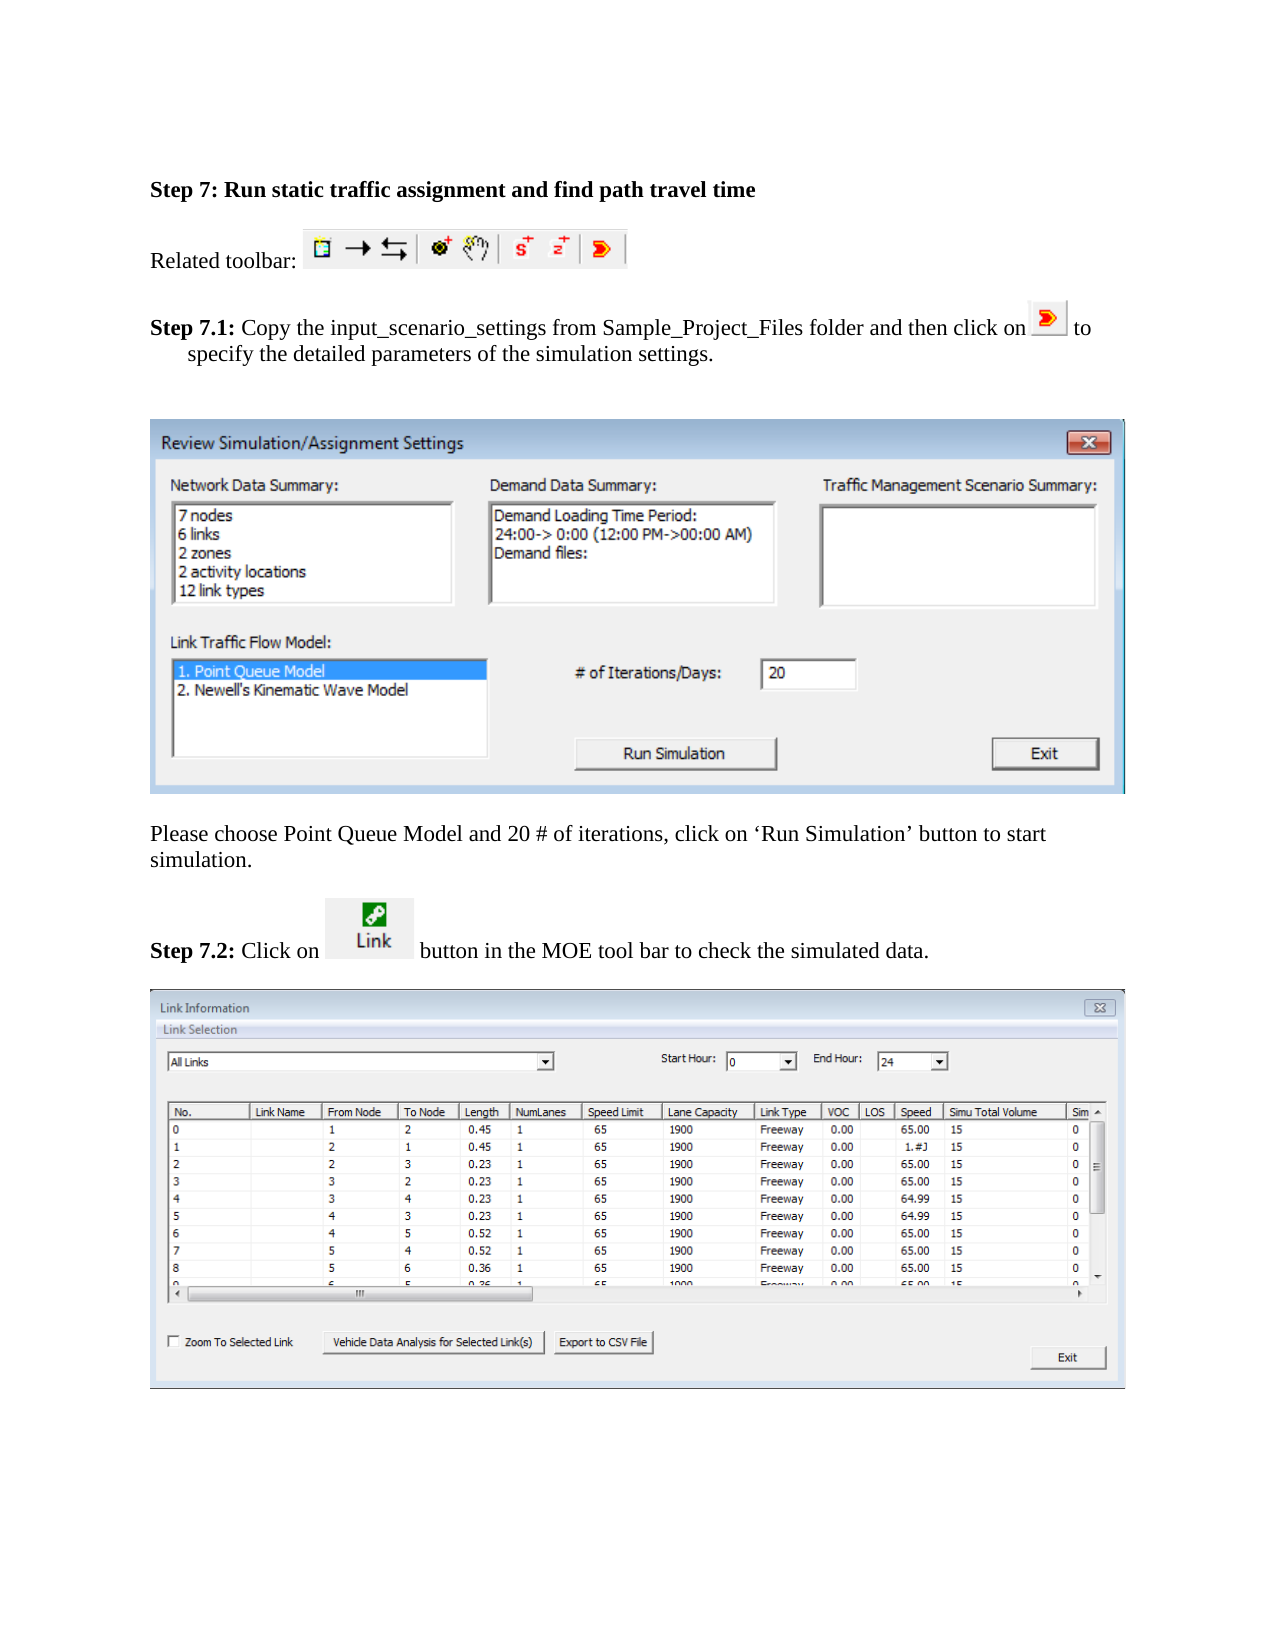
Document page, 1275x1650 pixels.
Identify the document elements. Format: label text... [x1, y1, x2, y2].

text Step 7.2: Click on button in the MOE tool bar to check the simulated data. [150, 899, 1125, 963]
text Step 7.1: Copy the input_scenario_settings from Sample_Project_Files folder and then click on to specify the detailed parameters of the simulation settings. [150, 299, 1125, 367]
picture [325, 898, 415, 959]
picture [150, 419, 1125, 794]
subtitle Step 7: Run static traffic assignment and find path travel time [150, 176, 1125, 203]
picture [1027, 299, 1068, 336]
text Please choose Point Queue Model and 20 # of iterations, click on ‘Run Simulation’ button to start simulation. [150, 820, 1125, 872]
picture [302, 229, 628, 269]
picture [150, 989, 1125, 1389]
